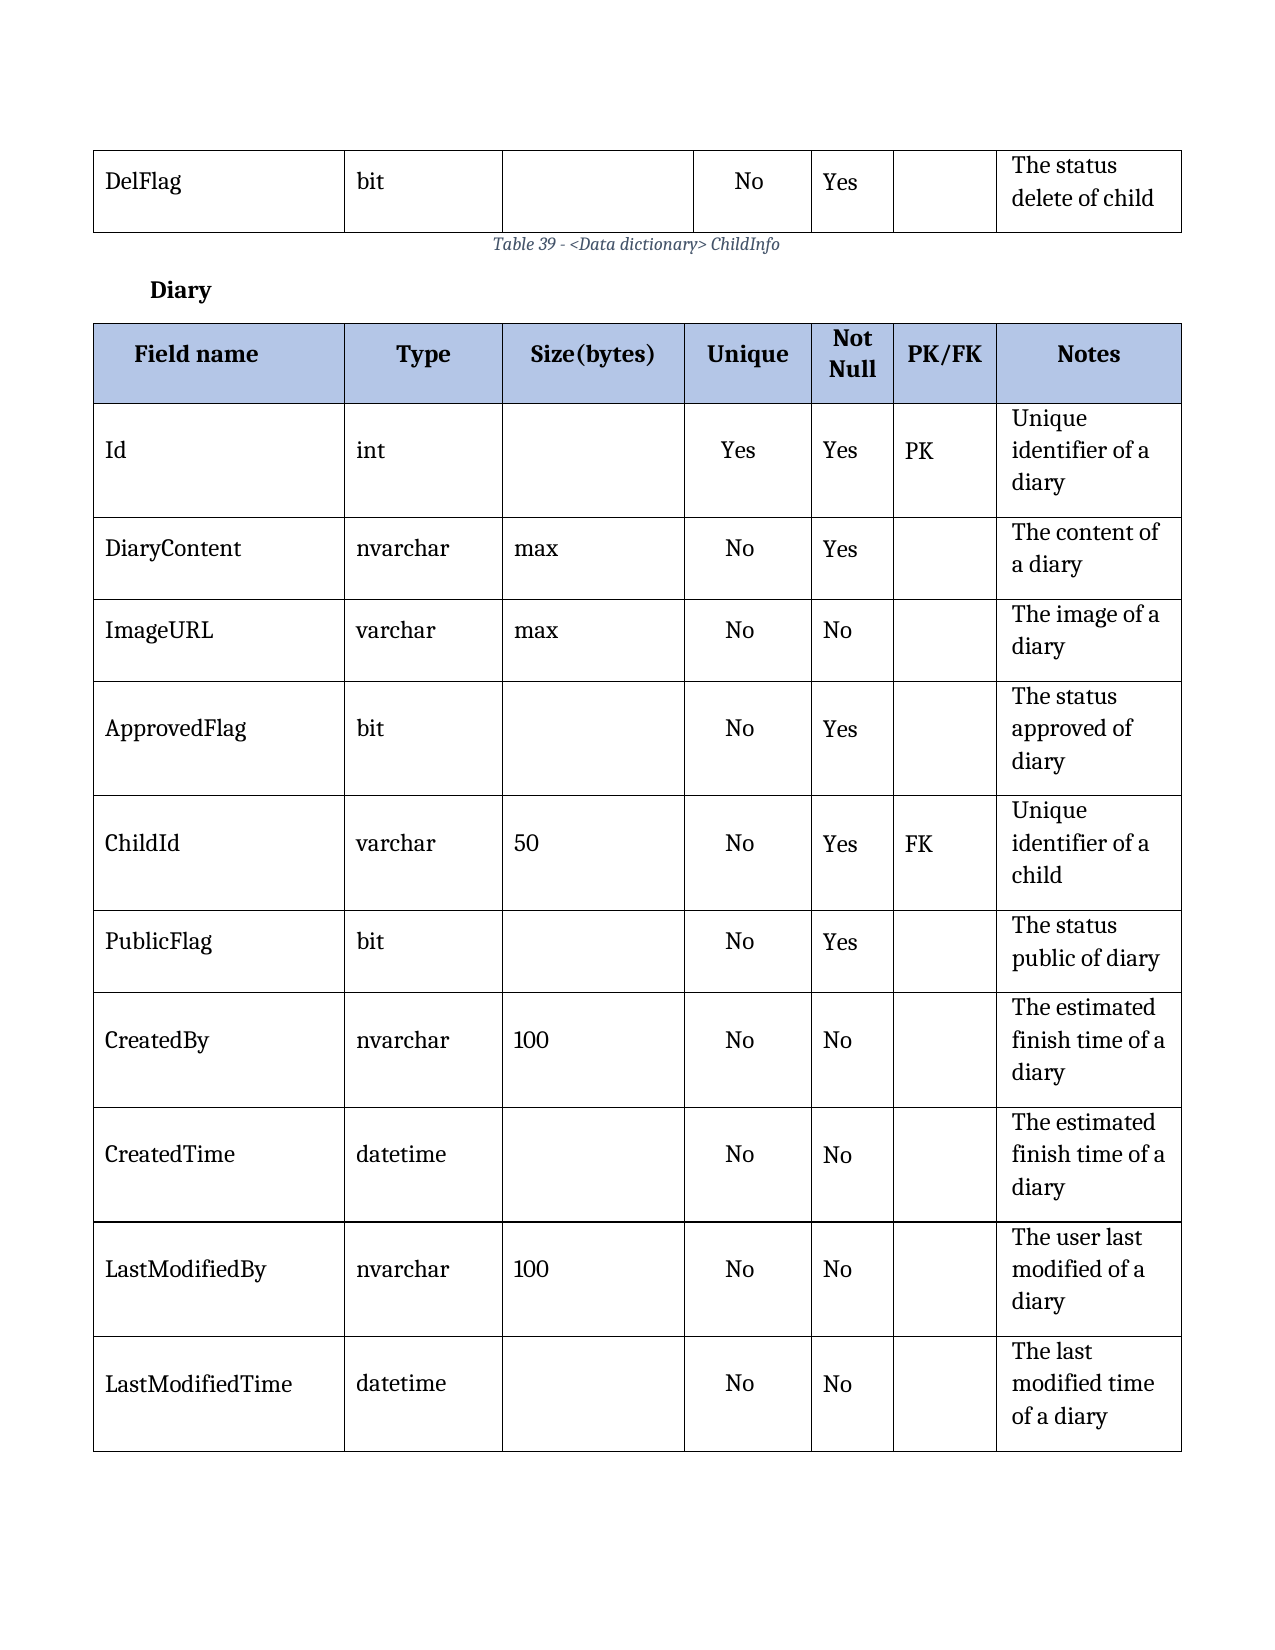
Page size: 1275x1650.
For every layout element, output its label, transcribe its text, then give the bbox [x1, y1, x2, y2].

table_cell [503, 1108, 684, 1221]
table_cell No [685, 796, 811, 910]
table_cell CreatedBy [94, 993, 344, 1107]
table_cell 100 [503, 993, 684, 1107]
table_cell [503, 151, 693, 232]
table_cell Yes [812, 151, 893, 232]
table_cell datetime [345, 1337, 502, 1451]
table_cell Unique identifier of a diary [997, 404, 1181, 517]
table_cell [894, 1223, 996, 1336]
table_cell nvarchar [345, 1223, 502, 1336]
table_cell No [694, 151, 811, 232]
table_cell ApprovedFlag [94, 682, 344, 795]
table_cell LastModifiedTime [94, 1337, 344, 1451]
table_cell No [685, 1108, 811, 1221]
table_cell The status approved of diary [997, 682, 1181, 795]
table_header Type [345, 324, 502, 403]
table_cell CreatedTime [94, 1108, 344, 1221]
table_cell PublicFlag [94, 911, 344, 992]
table_cell The estimated finish time of a diary [997, 1108, 1181, 1221]
table_cell [894, 518, 996, 599]
table_cell The status public of diary [997, 911, 1181, 992]
table_cell nvarchar [345, 993, 502, 1107]
table_cell No [812, 600, 893, 681]
table_header Field name [94, 324, 344, 403]
table_cell Unique identifier of a child [997, 796, 1181, 910]
table_cell The content of a diary [997, 518, 1181, 599]
table_header Size(bytes) [503, 324, 684, 403]
table_cell 100 [503, 1223, 684, 1336]
table_cell varchar [345, 600, 502, 681]
table_cell bit [345, 682, 502, 795]
table_cell [503, 1337, 684, 1451]
table_cell Yes [812, 796, 893, 910]
table_cell Yes [812, 404, 893, 517]
table_cell Id [94, 404, 344, 517]
table_cell The estimated finish time of a diary [997, 993, 1181, 1107]
table_cell The status delete of child [997, 151, 1181, 232]
table_cell ImageURL [94, 600, 344, 681]
table_cell FK [894, 796, 996, 910]
text Diary [150, 276, 1125, 304]
table_cell int [345, 404, 502, 517]
table_cell [894, 1108, 996, 1221]
table_cell datetime [345, 1108, 502, 1221]
table_cell [894, 682, 996, 795]
table_cell No [685, 1223, 811, 1336]
table_cell No [685, 682, 811, 795]
table_cell max [503, 518, 684, 599]
table_cell bit [345, 911, 502, 992]
table_cell No [685, 518, 811, 599]
table_cell ChildId [94, 796, 344, 910]
table_cell DelFlag [94, 151, 344, 232]
table_cell [894, 600, 996, 681]
table_cell No [685, 911, 811, 992]
table_cell No [812, 1337, 893, 1451]
table_cell [894, 993, 996, 1107]
table_cell varchar [345, 796, 502, 910]
table_header Not Null [812, 324, 893, 403]
table_cell No [685, 1337, 811, 1451]
table_cell Yes [812, 518, 893, 599]
table_cell No [812, 993, 893, 1107]
table_cell No [812, 1108, 893, 1221]
table_cell The image of a diary [997, 600, 1181, 681]
table_cell bit [345, 151, 502, 232]
table_cell PK [894, 404, 996, 517]
table_cell 50 [503, 796, 684, 910]
table_cell [894, 1337, 996, 1451]
table_cell The user last modified of a diary [997, 1223, 1181, 1336]
table_cell [894, 911, 996, 992]
table_cell [894, 151, 996, 232]
table_header Notes [997, 324, 1181, 403]
table_cell max [503, 600, 684, 681]
table_cell No [685, 993, 811, 1107]
table_cell Yes [812, 682, 893, 795]
table_cell LastModifiedBy [94, 1223, 344, 1336]
table_cell [503, 404, 684, 517]
table_cell [503, 682, 684, 795]
table_cell No [685, 600, 811, 681]
table_cell nvarchar [345, 518, 502, 599]
table_cell The last modified time of a diary [997, 1337, 1181, 1451]
table_cell Yes [685, 404, 811, 517]
table_cell No [812, 1223, 893, 1336]
table_cell DiaryContent [94, 518, 344, 599]
table_header Unique [685, 324, 811, 403]
table_cell [503, 911, 684, 992]
table_header PK/FK [894, 324, 996, 403]
table_cell Yes [812, 911, 893, 992]
